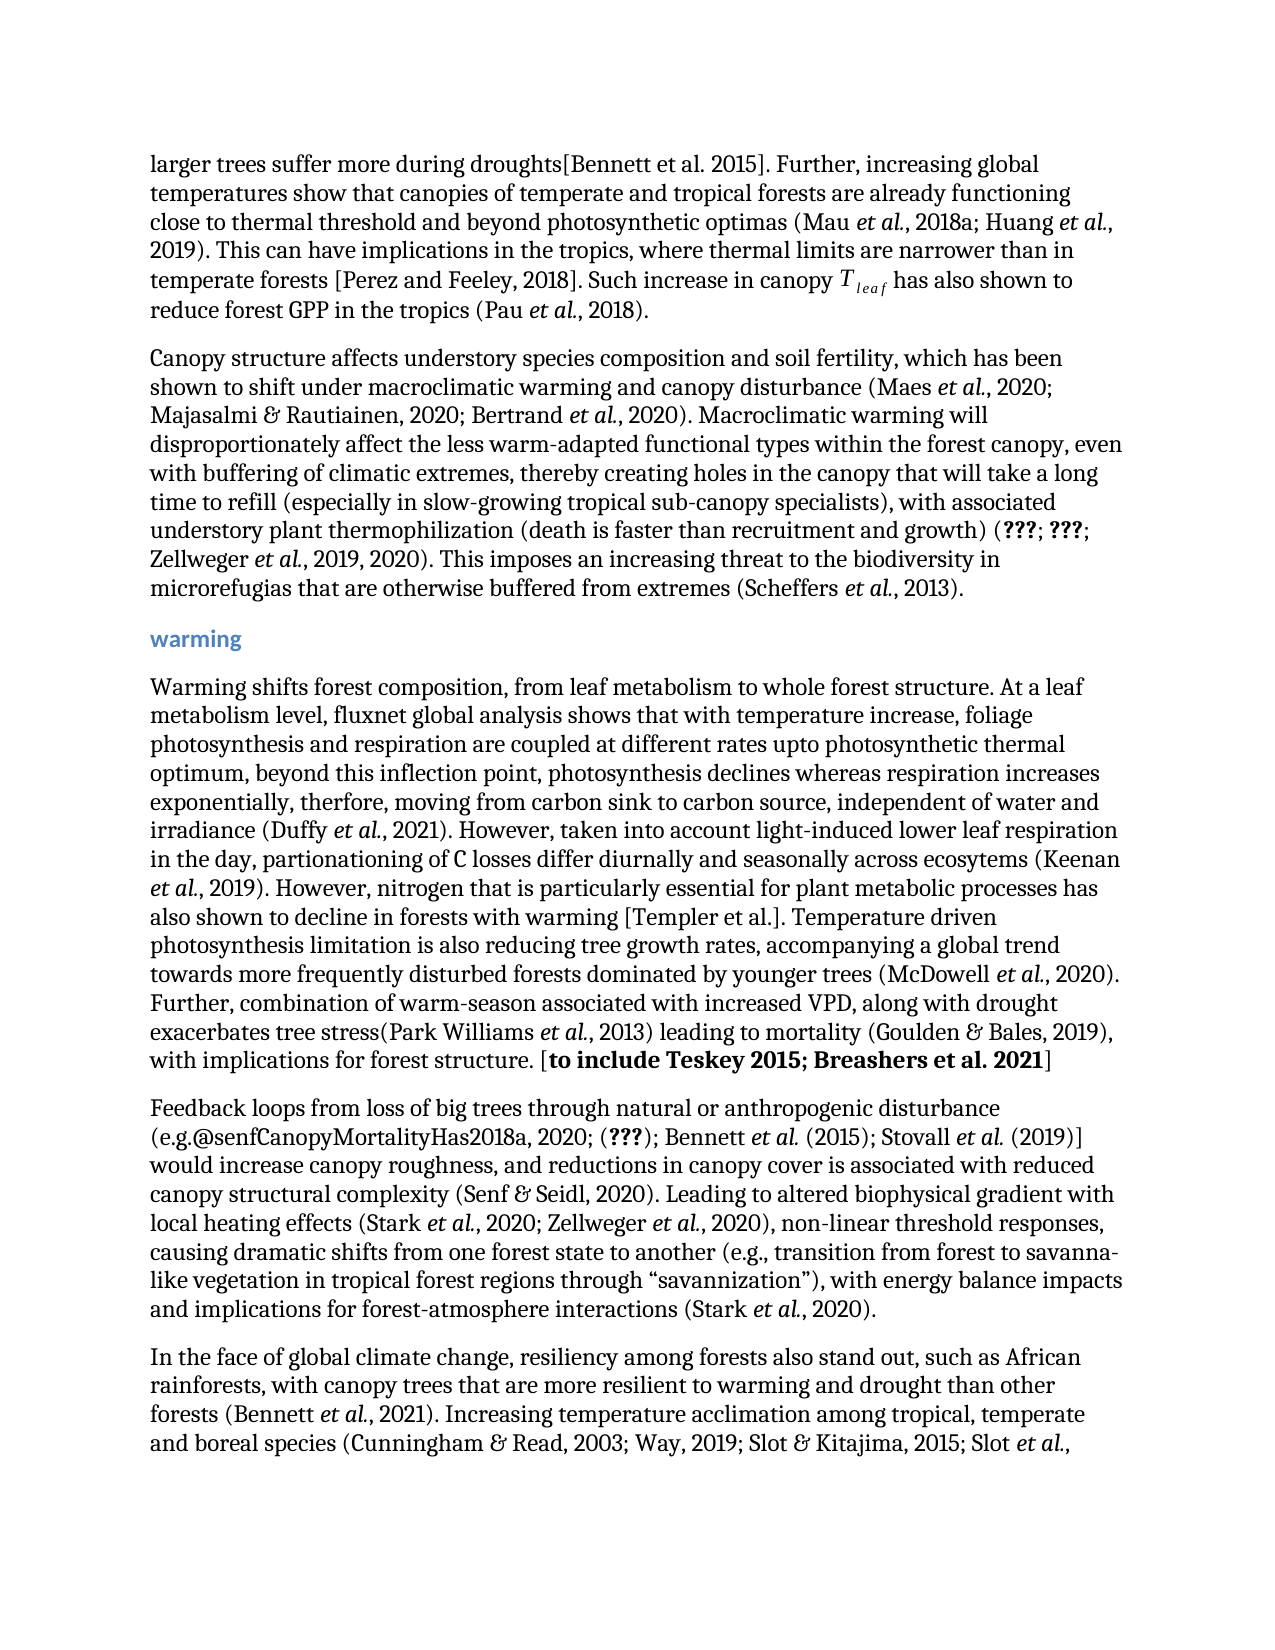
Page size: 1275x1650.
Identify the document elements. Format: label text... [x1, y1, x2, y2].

text Feedback loops from loss of big trees through natural or anthropogenic disturbance (e.g.@senfCanopyMortalityHas2018a, 2020; (???); Bennett et al. (2015); Stovall et al. (2019)] would increase canopy roughness, and reductions in canopy cover is associated with reduced canopy structural complexity (Senf & Seidl, 2020). Leading to altered biophysical gradient with local heating effects (Stark et al., 2020; Zellweger et al., 2020), non-linear threshold responses, causing dramatic shifts from one forest state to another (e.g., transition from forest to savanna-like vegetation in tropical forest regions through “savannization”), with energy balance impacts and implications for forest-atmosphere interactions (Stark et al., 2020). [150, 1094, 1125, 1324]
subtitle warming [150, 623, 1125, 654]
text Canopy structure affects understory species composition and soil fertility, which has been shown to shift under macroclimatic warming and canopy disturbance (Maes et al., 2020; Majasalmi & Rautiainen, 2020; Bertrand et al., 2020). Macroclimatic warming will disproportionately affect the less warm-adapted functional types within the forest canopy, even with buffering of climatic extremes, thereby creating holes in the canopy that will take a long time to refill (especially in slow-growing tropical sub-canopy specialists), with associated understory plant thermophilization (death is faster than recruitment and growth) (???; ???; Zellweger et al., 2019, 2020). This imposes an increasing threat to the biodiversity in microrefugias that are otherwise buffered from extremes (Scheffers et al., 2013). [150, 344, 1125, 603]
text Warming shifts forest composition, from leaf metabolism to whole forest structure. At a leaf metabolism level, fluxnet global analysis shows that with temperature increase, foliage photosynthesis and respiration are coupled at different rates upto photosynthetic thermal optimum, beyond this inflection point, photosynthesis declines whereas respiration increases exponentially, therfore, moving from carbon sink to carbon source, independent of water and irradiance (Duffy et al., 2021). However, taken into account light-induced lower leaf respiration in the day, partionationing of C losses differ diurnally and seasonally across ecosytems (Keenan et al., 2019). However, nitrogen that is particularly essential for plant metabolic processes has also shown to decline in forests with warming [Templer et al.]. Temperature driven photosynthesis limitation is also reducing tree growth rates, accompanying a global trend towards more frequently disturbed forests dominated by younger trees (McDowell et al., 2020). Further, combination of warm-season associated with increased VPD, along with drought exacerbates tree stress(Park Williams et al., 2013) leading to mortality (Goulden & Bales, 2019), with implications for forest structure. [to include Teskey 2015; Breashers et al. 2021] [150, 673, 1125, 1075]
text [150, 150, 1125, 325]
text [150, 1343, 1125, 1458]
